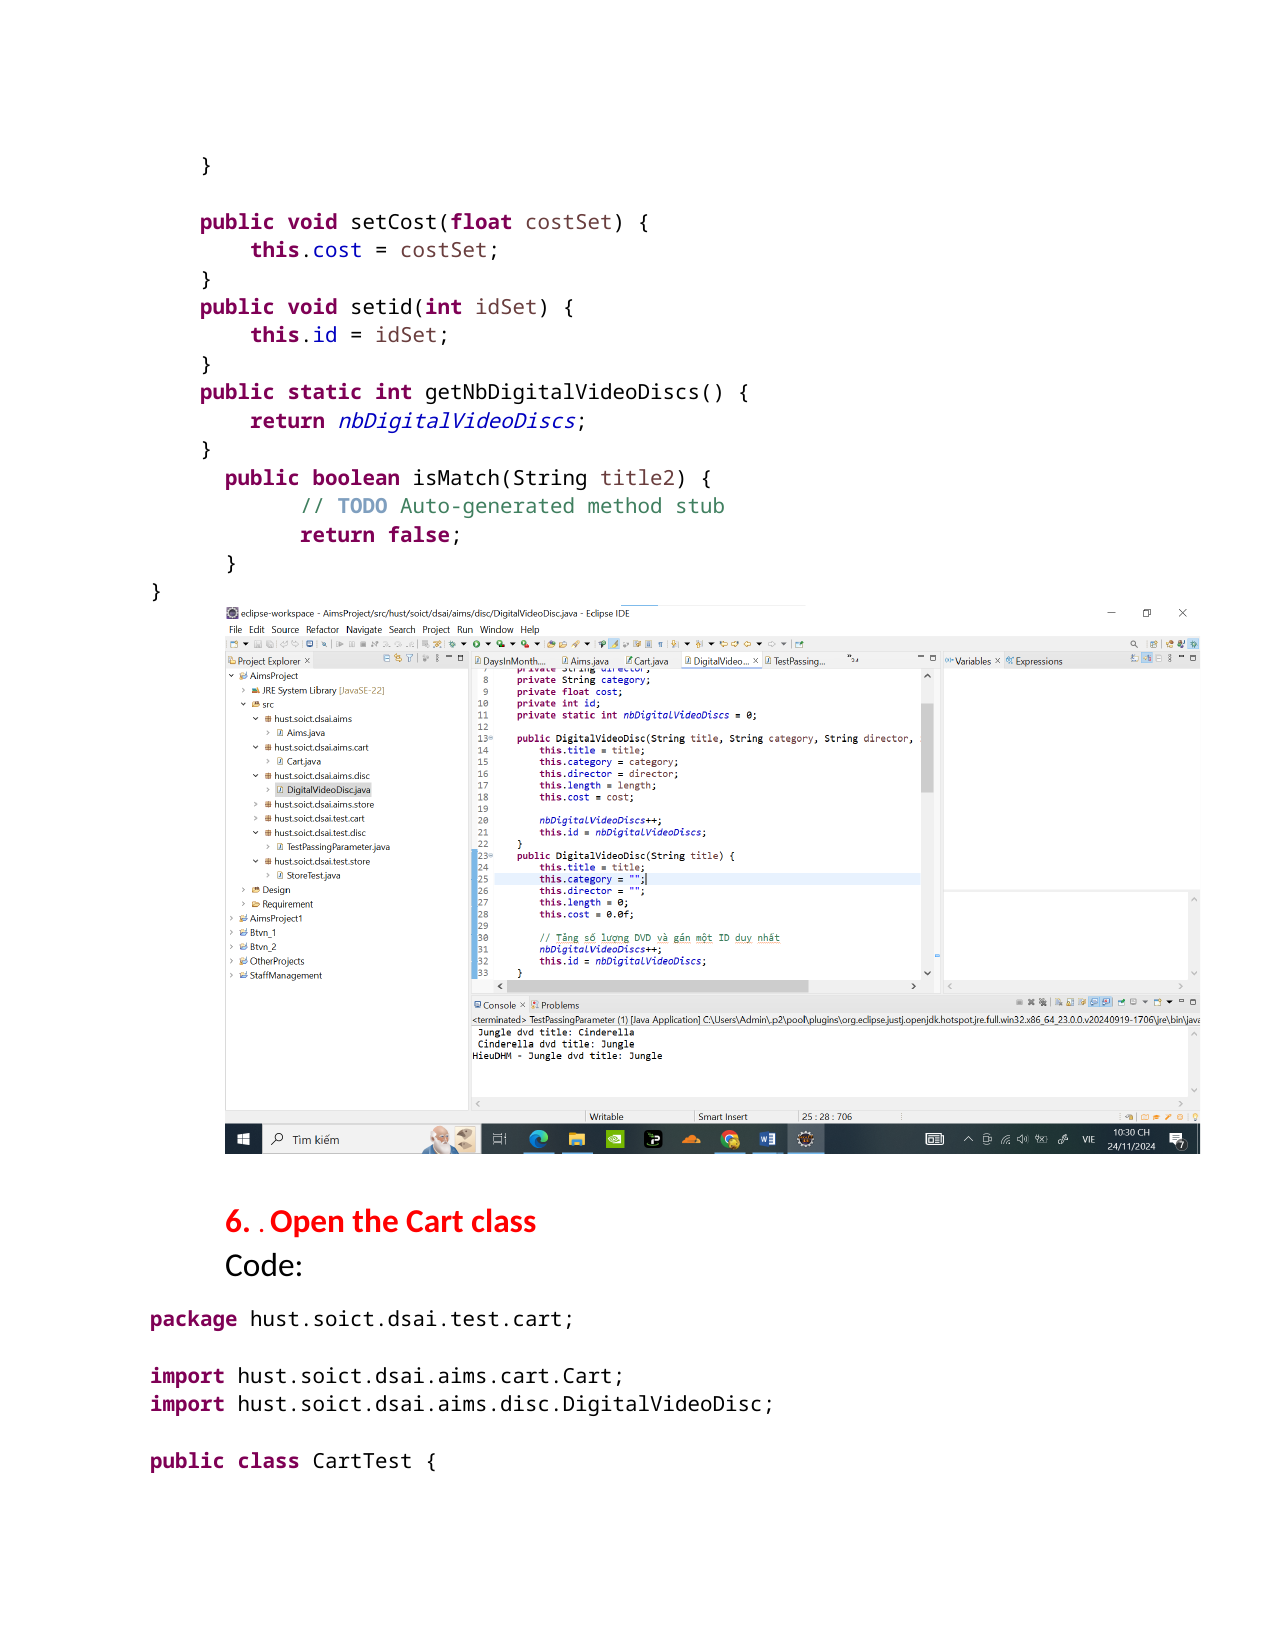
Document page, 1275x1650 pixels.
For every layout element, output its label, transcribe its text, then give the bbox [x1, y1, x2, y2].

text this.id = idSet; [150, 321, 1125, 349]
text return false; [150, 520, 1125, 548]
text } [150, 264, 1125, 292]
text public boolean isMatch(String title2) { [150, 463, 1125, 491]
text public void setCost(float costSet) { [150, 207, 1125, 235]
text } [150, 150, 1125, 178]
text } [150, 548, 1125, 577]
text // TODO Auto-generated method stub [150, 491, 1125, 520]
text import hust.soict.dsai.aims.cart.Cart; [150, 1361, 1125, 1389]
text public static int getNbDigitalVideoDiscs() { [150, 377, 1125, 406]
text this.cost = costSet; [150, 235, 1125, 264]
text } [150, 349, 1125, 377]
list 6. . Open the Cart class [225, 1199, 1125, 1240]
text } [150, 434, 1125, 463]
picture [225, 605, 1200, 1154]
text package hust.soict.dsai.test.cart; [150, 1304, 1125, 1333]
text public class CartTest { [150, 1446, 1125, 1475]
text import hust.soict.dsai.aims.disc.DigitalVideoDisc; [150, 1389, 1125, 1418]
list Code: [225, 1243, 1125, 1284]
text return nbDigitalVideoDiscs; [150, 406, 1125, 434]
text public void setid(int idSet) { [150, 292, 1125, 321]
text } [150, 577, 1125, 605]
